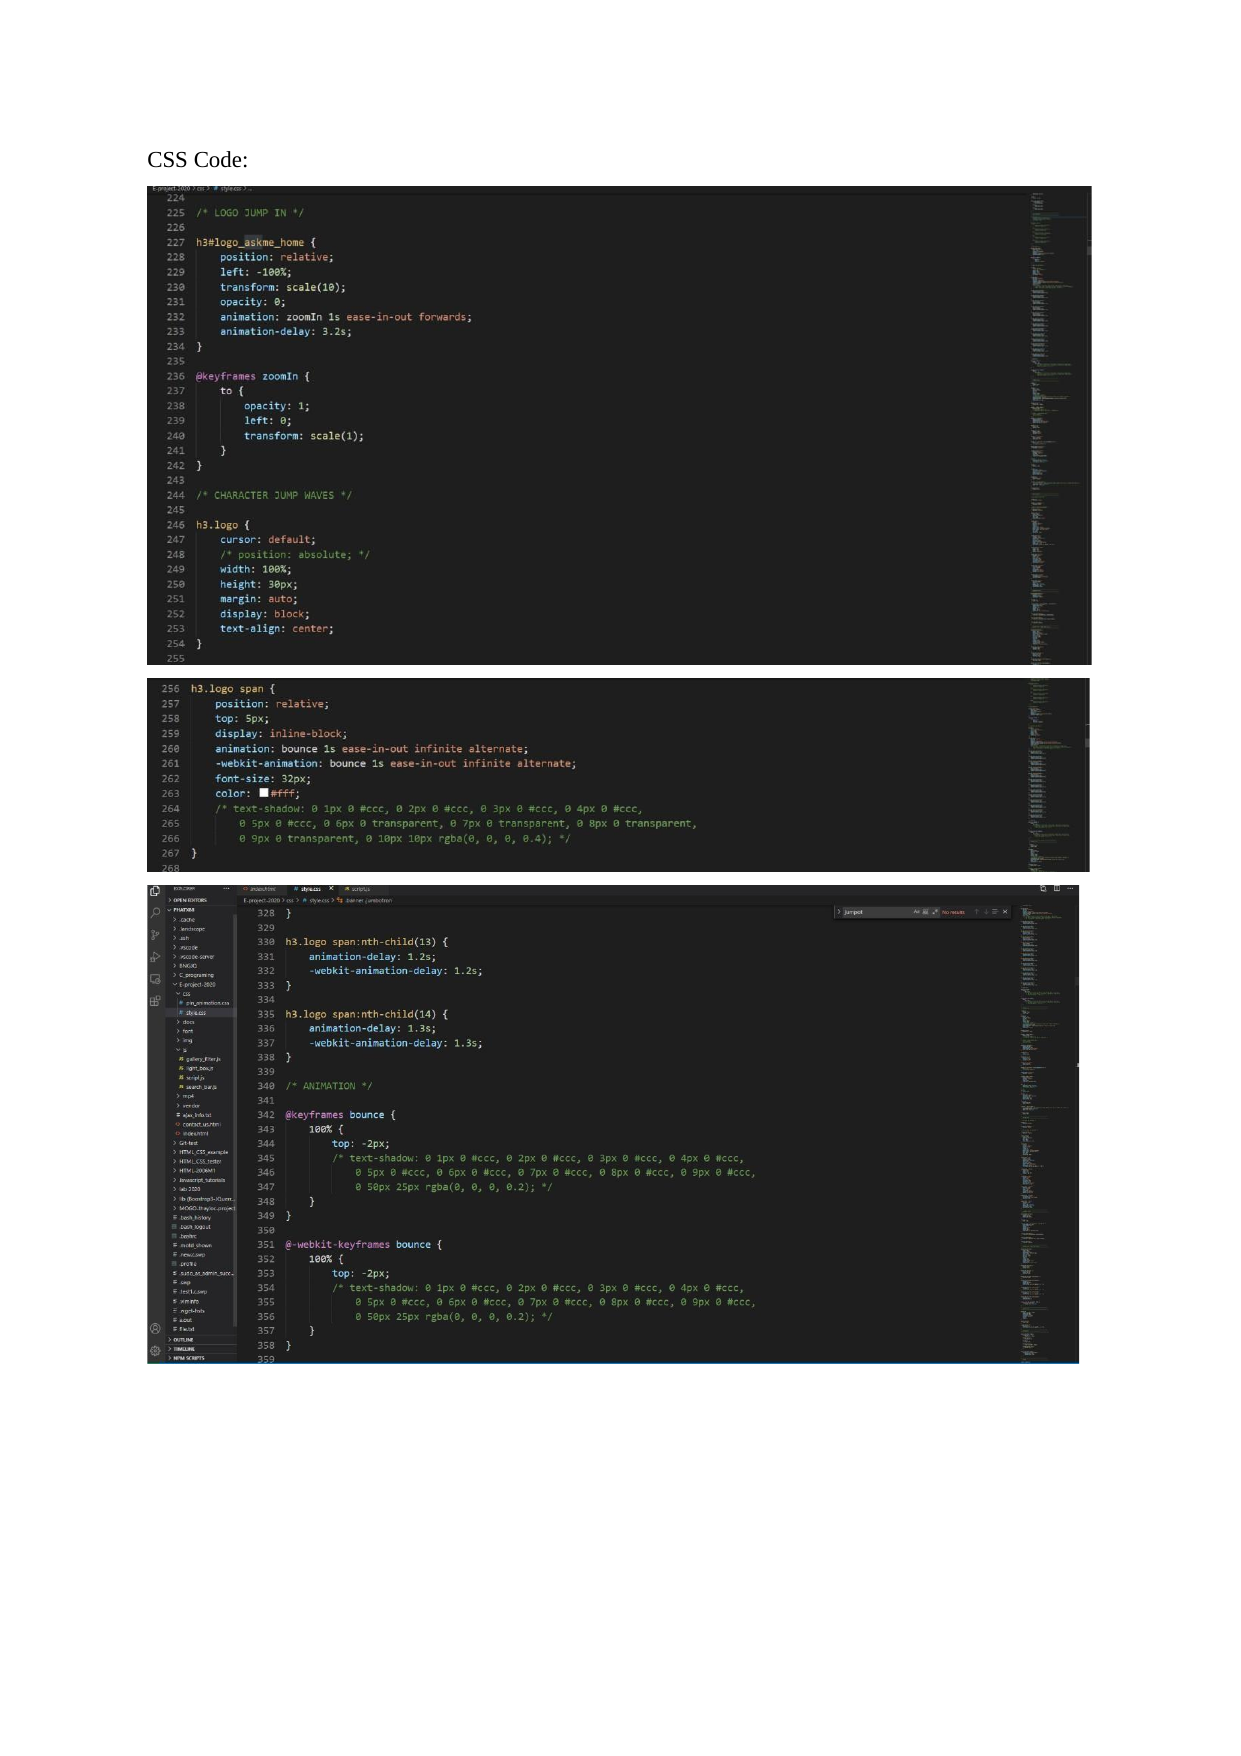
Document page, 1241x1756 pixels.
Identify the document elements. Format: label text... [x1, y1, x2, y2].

picture [147, 885, 1080, 1364]
picture [147, 678, 1090, 872]
text CSS Code: [147, 146, 1240, 173]
picture [147, 186, 1092, 665]
